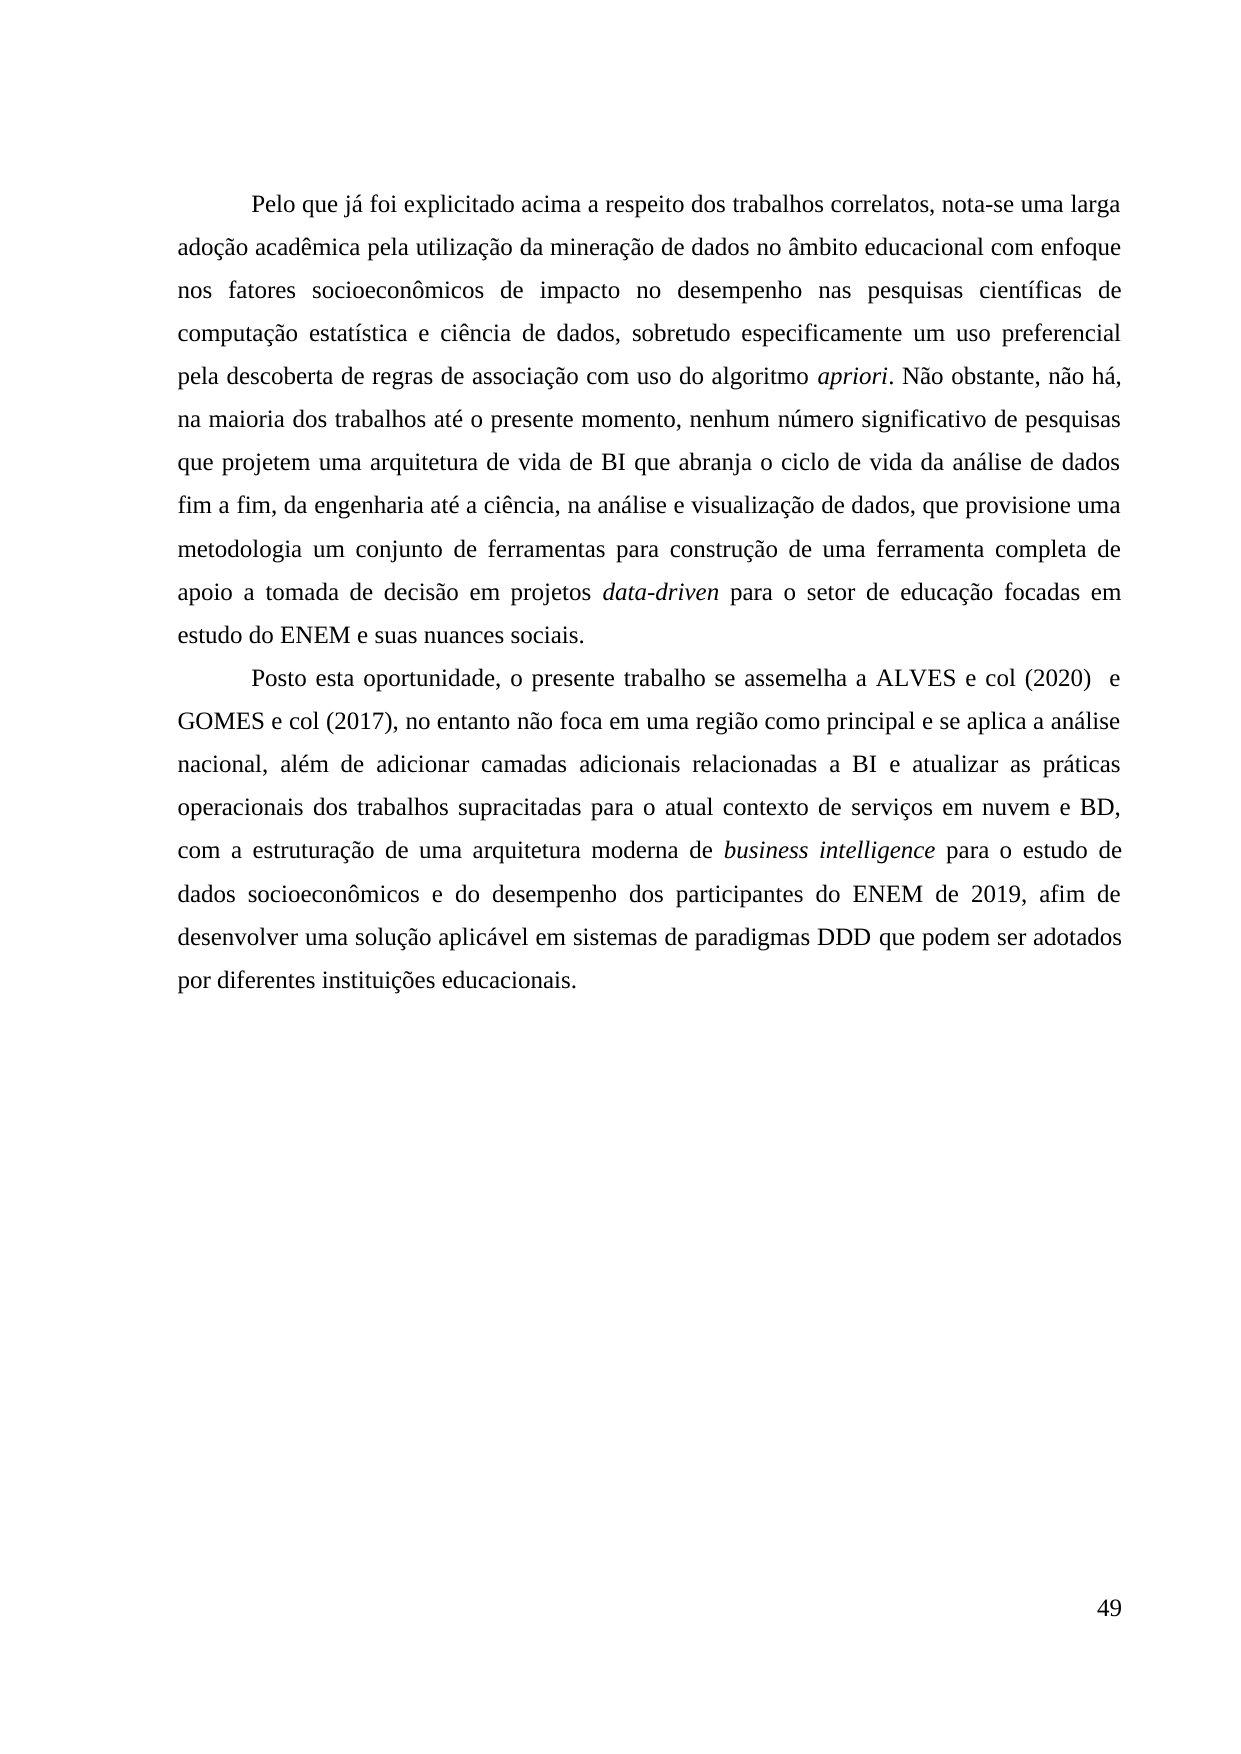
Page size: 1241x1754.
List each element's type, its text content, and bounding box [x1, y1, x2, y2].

text Posto esta oportunidade, o presente trabalho se assemelha a ALVES e col (2020) e GOMES e col (2017), no entanto não foca em uma região como principal e se aplica a análise nacional, além de adicionar camadas adicionais relacionadas a BI e atualizar as práticas operacionais dos trabalhos supracitadas para o atual contexto de serviços em nuvem e BD, com a estruturação de uma arquitetura moderna de business intelligence para o estudo de dados socioeconômicos e do desempenho dos participantes do ENEM de 2019, afim de desenvolver uma solução aplicável em sistemas de paradigmas DDD que podem ser adotados por diferentes instituições educacionais. [177, 663, 1122, 994]
text Pelo que já foi explicitado acima a respeito dos trabalhos correlatos, nota-se uma larga adoção acadêmica pela utilização da mineração de dados no âmbito educacional com enfoque nos fatores socioeconômicos de impacto no desempenho nas pesquisas científicas de computação estatística e ciência de dados, sobretudo especificamente um uso preferencial pela descoberta de regras de associação com uso do algoritmo apriori. Não obstante, não há, na maioria dos trabalhos até o presente momento, nenhum número significativo de pesquisas que projetem uma arquitetura de vida de BI que abranja o ciclo de vida da análise de dados fim a fim, da engenharia até a ciência, na análise e visualização de dados, que provisione uma metodologia um conjunto de ferramentas para construção de uma ferramenta completa de apoio a tomada de decisão em projetos data-driven para o setor de educação focadas em estudo do ENEM e suas nuances sociais. [177, 189, 1122, 649]
